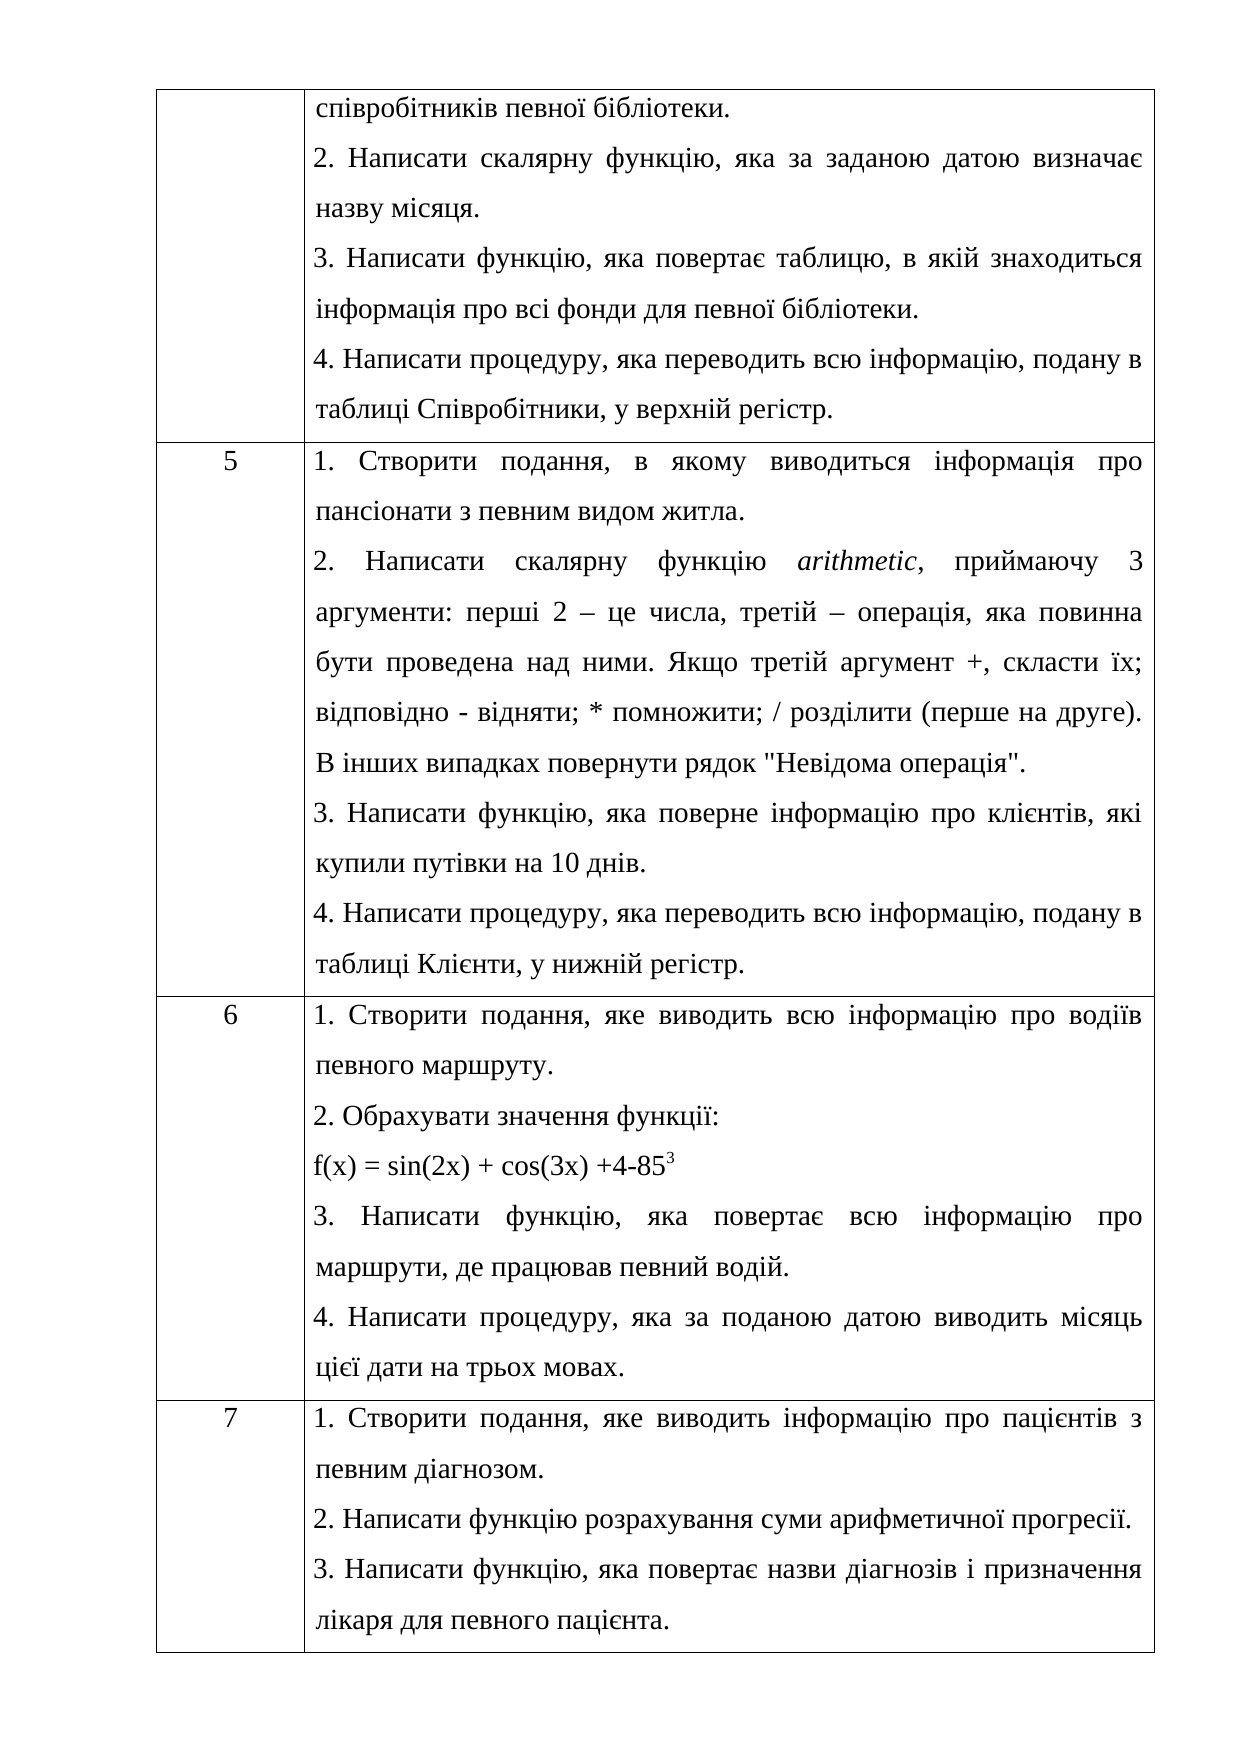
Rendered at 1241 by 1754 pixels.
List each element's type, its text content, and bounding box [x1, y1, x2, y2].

table_cell 4 [157, 90, 304, 442]
table_cell 6 [157, 997, 304, 1399]
table_cell 1. Створити подання, в якому виводиться інформація про пансіонати з певним видом житла. 2. Написати скалярну функцію arithmetic, приймаючу 3 аргументи: перші 2 – це числа, третій – операція, яка повинна бути проведена над ними. Якщо третій аргумент +, скласти їх; відповідно - відняти; * помножити; / розділити (перше на друге). В інших випадках повернути рядок "Невідома операція". 3. Написати функцію, яка поверне інформацію про клієнтів, які купили путівки на 10 днів. 4. Написати процедуру, яка переводить всю інформацію, подану в таблиці Клієнти, у нижній регістр. [305, 443, 1154, 996]
table_cell 7 [157, 1401, 304, 1652]
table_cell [305, 90, 1154, 442]
table_cell 5 [157, 443, 304, 996]
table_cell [305, 1401, 1154, 1652]
table_cell 1. Створити подання, яке виводить всю інформацію про водіїв певного маршруту. 2. Обрахувати значення функції: f(x) = sin(2x) + cos(3x) +4-853 3. Написати функцію, яка повертає всю інформацію про маршрути, де працював певний водій. 4. Написати процедуру, яка за поданою датою виводить місяць цієї дати на трьох мовах. [305, 997, 1154, 1399]
